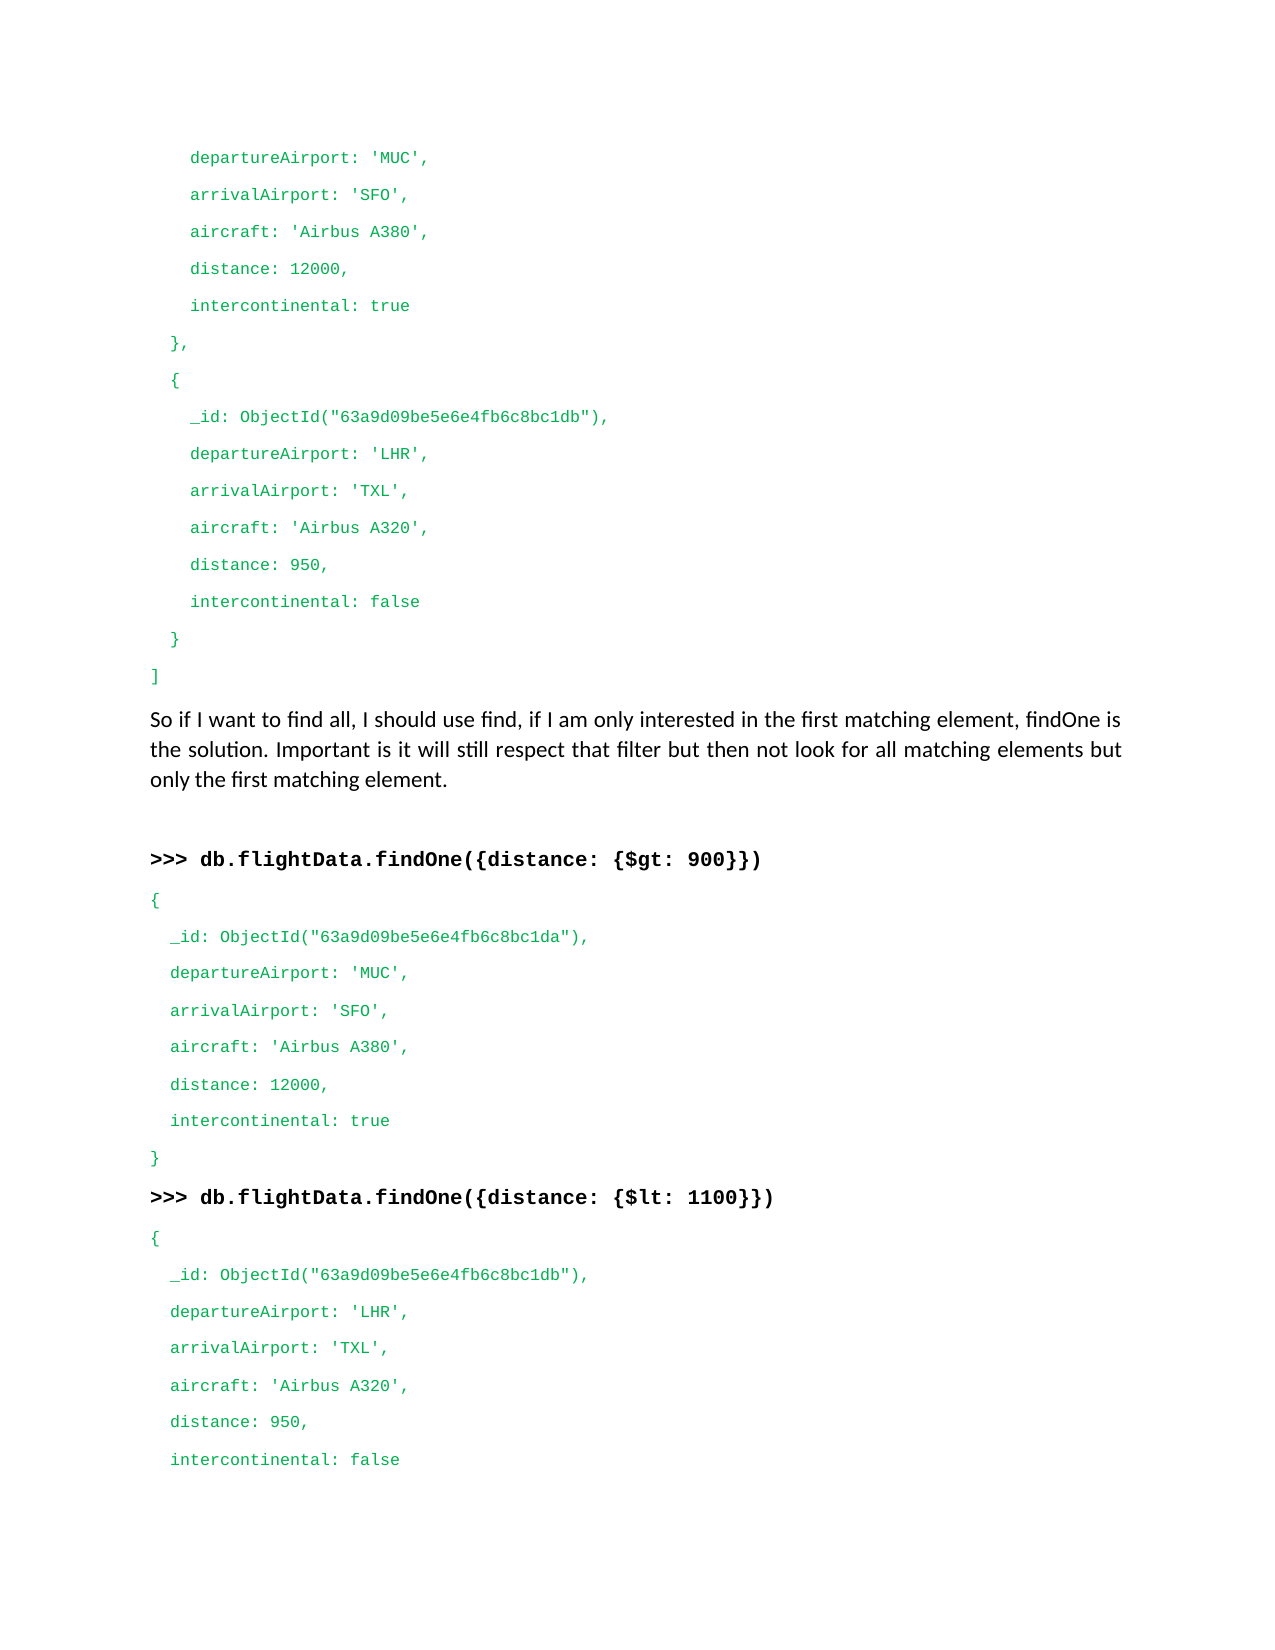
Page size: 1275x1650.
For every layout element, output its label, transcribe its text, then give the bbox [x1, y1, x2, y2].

text departureAirport: 'MUC', [150, 965, 1125, 984]
text So if I want to find all, I should use find, if I am only interested in the first matching element, findOne is the solution. Important is it will still respect that filter but then not look for all matching elements but only the first matching element. [150, 705, 1125, 793]
text >>> db.flightData.findOne({distance: {$gt: 900}}) [150, 849, 1125, 873]
text { [150, 372, 1125, 391]
text arrivalAirport: 'TXL', [150, 1340, 1125, 1359]
text } [150, 631, 1125, 649]
text distance: 12000, [150, 1076, 1125, 1095]
text departureAirport: 'MUC', [150, 150, 1125, 169]
text } [150, 1150, 1125, 1169]
text _id: ObjectId("63a9d09be5e6e4fb6c8bc1db"), [150, 409, 1125, 428]
text distance: 950, [150, 557, 1125, 576]
text aircraft: 'Airbus A380', [150, 1039, 1125, 1058]
text }, [150, 335, 1125, 354]
text aircraft: 'Airbus A320', [150, 520, 1125, 539]
text distance: 950, [150, 1414, 1125, 1433]
text aircraft: 'Airbus A380', [150, 224, 1125, 243]
text _id: ObjectId("63a9d09be5e6e4fb6c8bc1da"), [150, 928, 1125, 947]
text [150, 1266, 1125, 1285]
text departureAirport: 'LHR', [150, 446, 1125, 465]
text intercontinental: false [150, 1451, 1125, 1470]
text intercontinental: true [150, 298, 1125, 317]
text { [150, 1229, 1125, 1248]
text aircraft: 'Airbus A320', [150, 1377, 1125, 1396]
text intercontinental: false [150, 594, 1125, 613]
text intercontinental: true [150, 1113, 1125, 1132]
text arrivalAirport: 'SFO', [150, 187, 1125, 206]
text ] [150, 668, 1125, 687]
text distance: 12000, [150, 261, 1125, 280]
text arrivalAirport: 'SFO', [150, 1002, 1125, 1021]
text departureAirport: 'LHR', [150, 1303, 1125, 1322]
text { [150, 891, 1125, 910]
text >>> db.flightData.findOne({distance: {$lt: 1100}}) [150, 1187, 1125, 1211]
text arrivalAirport: 'TXL', [150, 483, 1125, 502]
